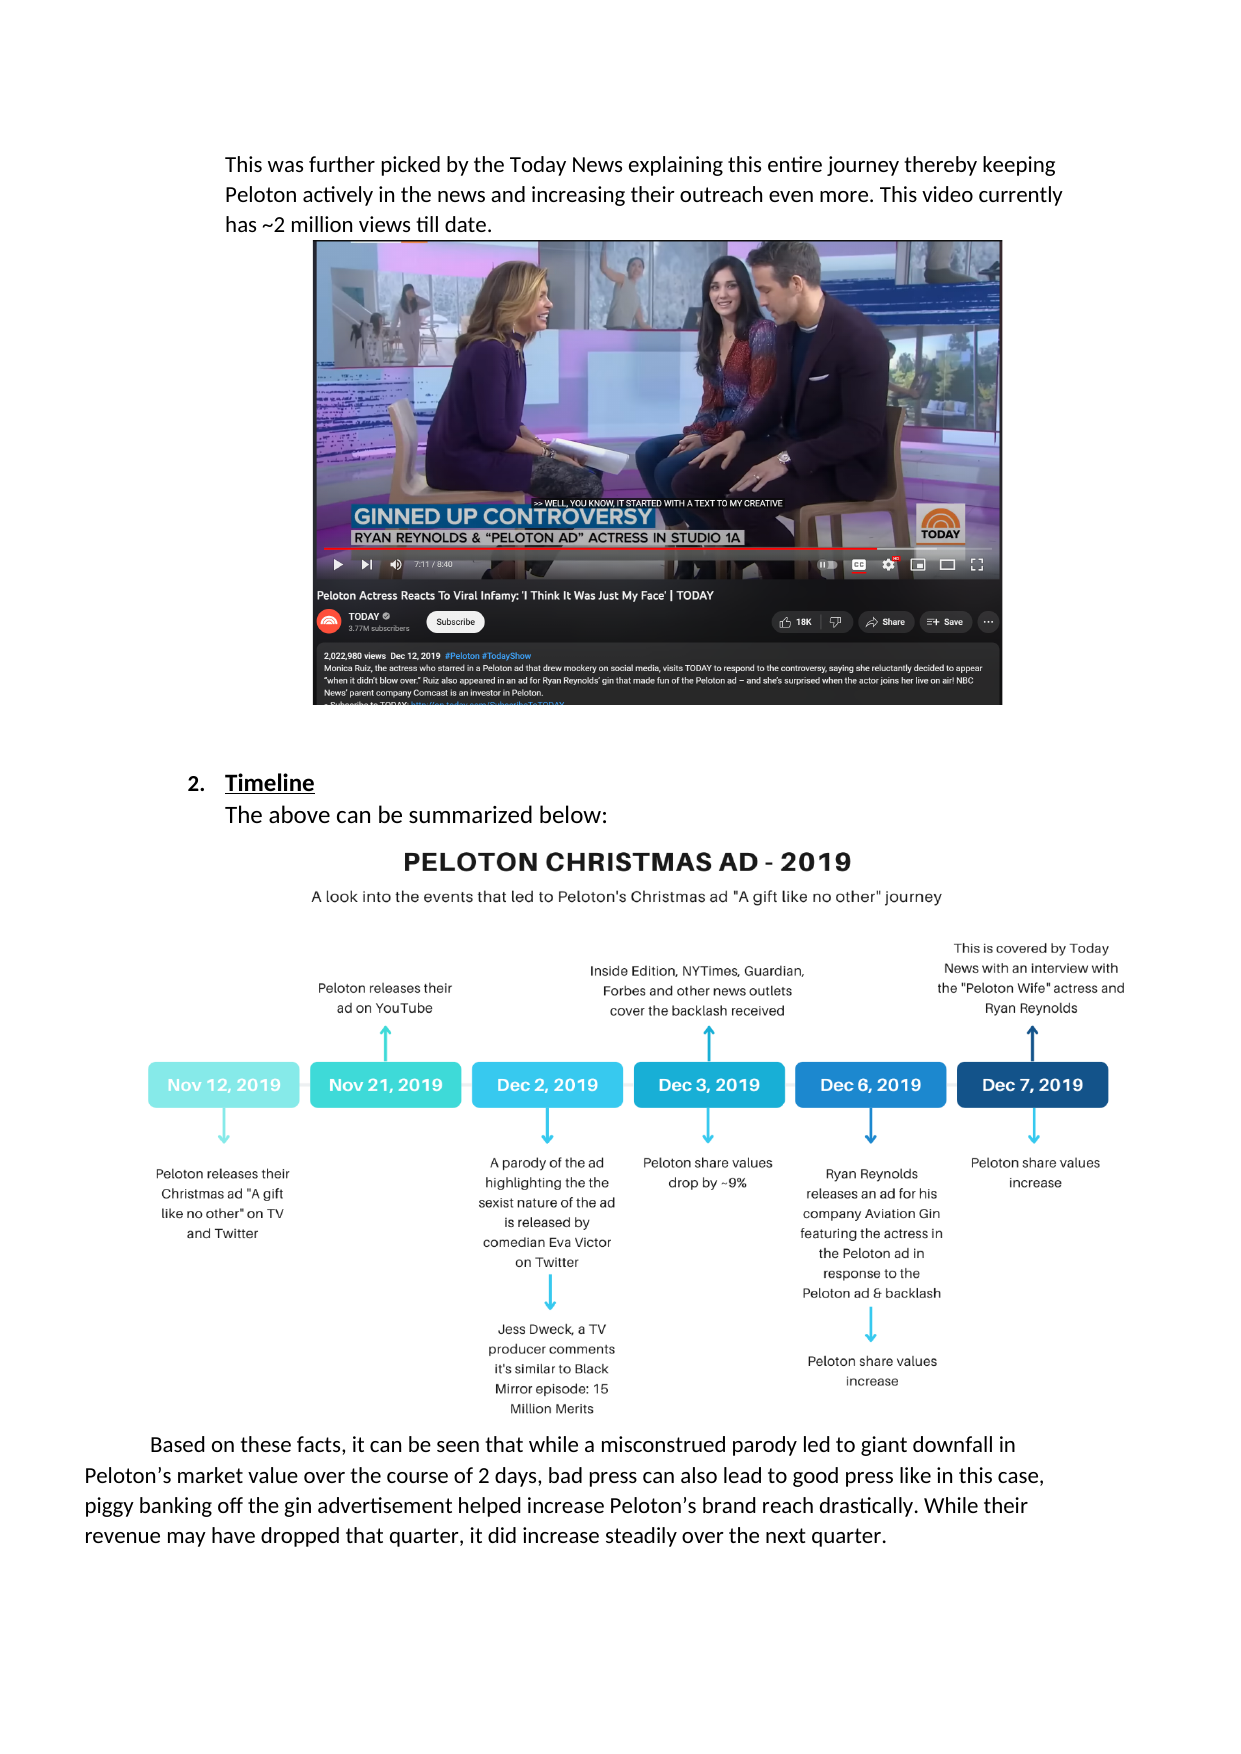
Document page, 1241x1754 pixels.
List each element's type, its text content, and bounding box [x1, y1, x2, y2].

list The above can be summarized below: [225, 800, 1090, 830]
picture [84, 832, 1169, 1429]
picture [312, 240, 1003, 705]
list Based on these facts, it can be seen that while a misconstrued parody led to giant downfall in Peloton’s market value over the course of 2 days, bad press can also lead to good press like in this case, piggy banking off the gin advertisement helped increase Peloton’s brand reach drastically. While their revenue may have dropped that quarter, it did increase steadily over the next quarter. [84, 1431, 1090, 1549]
list This was further picked by the Today News explaining this entire journey thereby keeping Peloton actively in the news and increasing their outreach even more. This video currently has ~2 million views till date. [225, 150, 1090, 238]
list Timeline [187, 767, 1090, 797]
